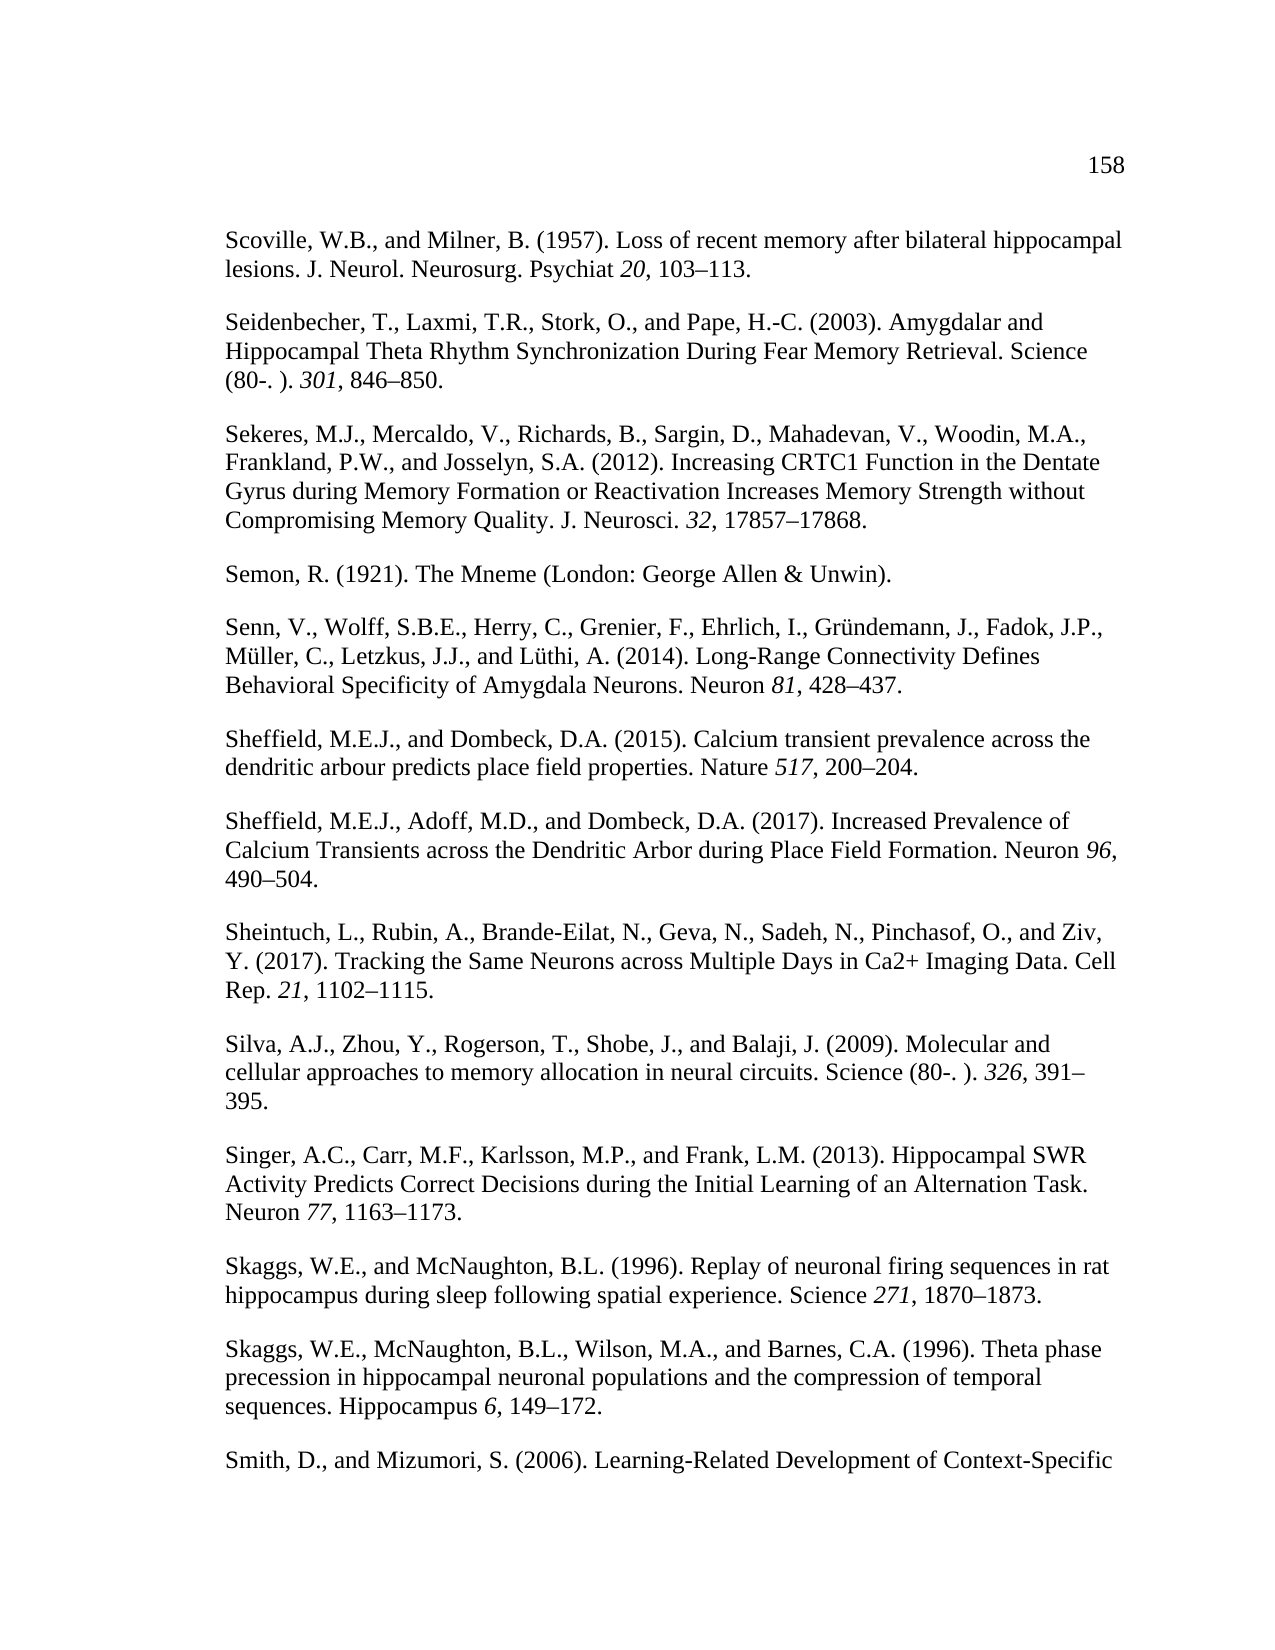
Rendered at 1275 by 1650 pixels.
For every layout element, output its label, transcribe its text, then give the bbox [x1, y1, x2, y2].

text Sekeres, M.J., Mercaldo, V., Richards, B., Sargin, D., Mahadevan, V., Woodin, M.A., Frankland, P.W., and Josselyn, S.A. (2012). Increasing CRTC1 Function in the Dentate Gyrus during Memory Formation or Reactivation Increases Memory Strength without Compromising Memory Quality. J. Neurosci. 32, 17857–17868. [225, 419, 1125, 534]
text Sheintuch, L., Rubin, A., Brande-Eilat, N., Geva, N., Sadeh, N., Pinchasof, O., and Ziv, Y. (2017). Tracking the Same Neurons across Multiple Days in Ca2+ Imaging Data. Cell Rep. 21, 1102–1115. [225, 917, 1125, 1004]
text Sheffield, M.E.J., and Dombeck, D.A. (2015). Calcium transient prevalence across the dendritic arbour predicts place field properties. Nature 517, 200–204. [225, 724, 1125, 781]
text Sheffield, M.E.J., Adoff, M.D., and Dombeck, D.A. (2017). Increased Prevalence of Calcium Transients across the Dendritic Arbor during Place Field Formation. Neuron 96, 490–504. [225, 806, 1125, 892]
text Semon, R. (1921). The Mneme (London: George Allen & Unwin). [225, 559, 1125, 587]
text Skaggs, W.E., McNaughton, B.L., Wilson, M.A., and Barnes, C.A. (1996). Theta phase precession in hippocampal neuronal populations and the compression of temporal sequences. Hippocampus 6, 149–172. [225, 1334, 1125, 1420]
text Silva, A.J., Zhou, Y., Rogerson, T., Shobe, J., and Balaji, J. (2009). Molecular and cellular approaches to memory allocation in neural circuits. Science (80-. ). 326, 391–395. [225, 1029, 1125, 1115]
text Skaggs, W.E., and McNaughton, B.L. (1996). Replay of neuronal firing sequences in rat hippocampus during sleep following spatial experience. Science 271, 1870–1873. [225, 1251, 1125, 1309]
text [225, 1445, 1125, 1474]
text Senn, V., Wolff, S.B.E., Herry, C., Grenier, F., Ehrlich, I., Gründemann, J., Fadok, J.P., Müller, C., Letzkus, J.J., and Lüthi, A. (2014). Long-Range Connectivity Defines Behavioral Specificity of Amygdala Neurons. Neuron 81, 428–437. [225, 612, 1125, 699]
text Singer, A.C., Carr, M.F., Karlsson, M.P., and Frank, L.M. (2013). Hippocampal SWR Activity Predicts Correct Decisions during the Initial Learning of an Alternation Task. Neuron 77, 1163–1173. [225, 1140, 1125, 1226]
text Scoville, W.B., and Milner, B. (1957). Loss of recent memory after bilateral hippocampal lesions. J. Neurol. Neurosurg. Psychiat 20, 103–113. [225, 225, 1125, 282]
text Seidenbecher, T., Laxmi, T.R., Stork, O., and Pape, H.-C. (2003). Amygdalar and Hippocampal Theta Rhythm Synchronization During Fear Memory Retrieval. Science (80-. ). 301, 846–850. [225, 307, 1125, 394]
